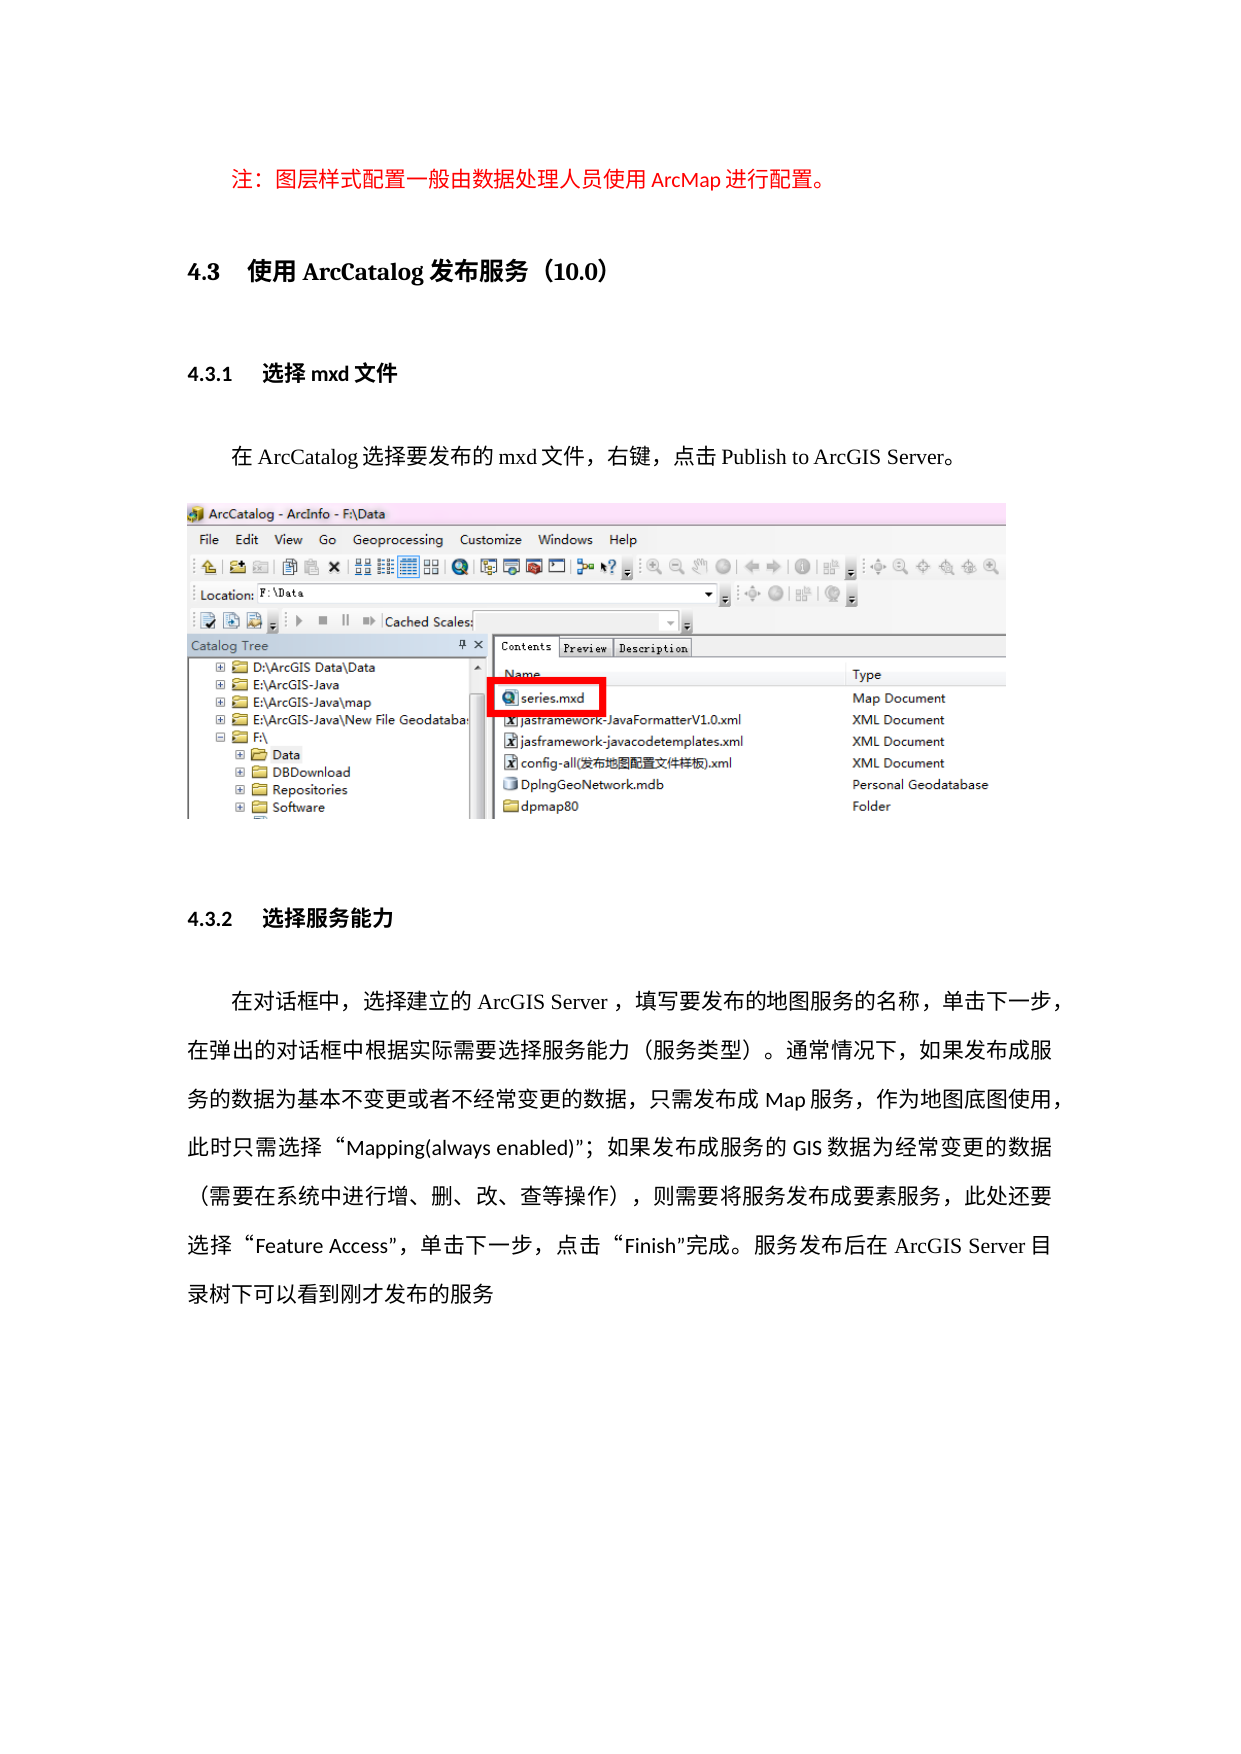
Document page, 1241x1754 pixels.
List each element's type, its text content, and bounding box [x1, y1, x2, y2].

picture [187, 503, 1006, 819]
text 在ArcCatalog选择要发布的mxd文件，右键，点击Publish to ArcGIS Server。 [187, 438, 1053, 471]
text 注：图层样式配置一般由数据处理人员使用ArcMap进行配置。 [187, 162, 1053, 194]
subtitle 选择mxd文件 [187, 356, 1053, 388]
subtitle 使用ArcCatalog发布服务（10.0） [187, 237, 1053, 302]
subtitle 选择服务能力 [187, 901, 1053, 933]
text 在对话框中，选择建立的ArcGIS Server ，填写要发布的地图服务的名称，单击下一步，在弹出的对话框中根据实际需要选择服务能力（服务类型）。通常情况下，如果发布成服务的数据为基本不变更或者不经常变更的数据，只需发布成Map服务，作为地图底图使用，此时只需选择“Mapping(always enabled)”；如果发布成服务的GIS数据为经常变更的数据（需要在系统中进行增、删、改、查等操作），则需要将服务发布成要素服务，此处还要选择“Feature Access”，单击下一步，点击“Finish”完成。服务发布后在ArcGIS Server目录树下可以看到刚才发布的服务 [187, 984, 1053, 1309]
